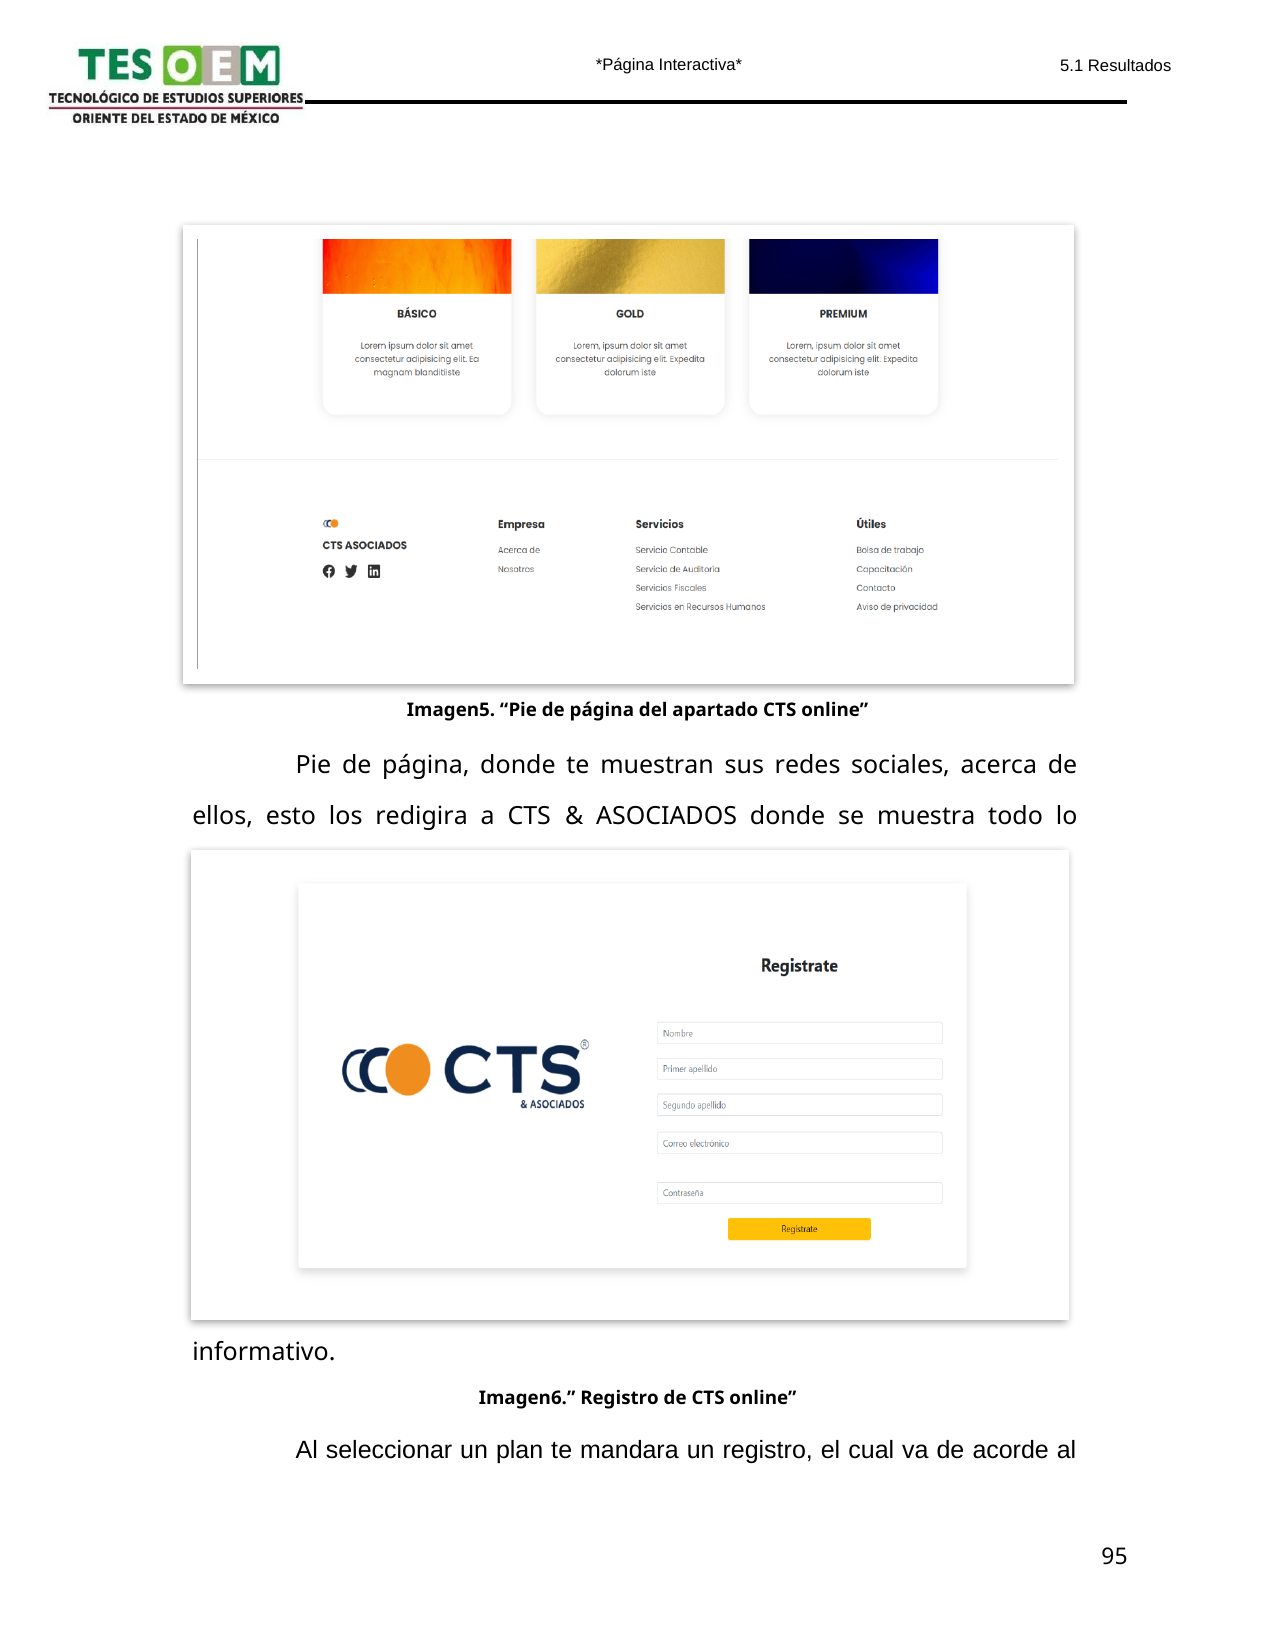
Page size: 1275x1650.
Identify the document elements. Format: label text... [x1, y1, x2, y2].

text Imagen6.” Registro de CTS online” [148, 1384, 1127, 1410]
picture [198, 239, 1059, 669]
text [192, 1435, 1078, 1464]
picture [206, 864, 1054, 1306]
picture [46, 42, 306, 126]
